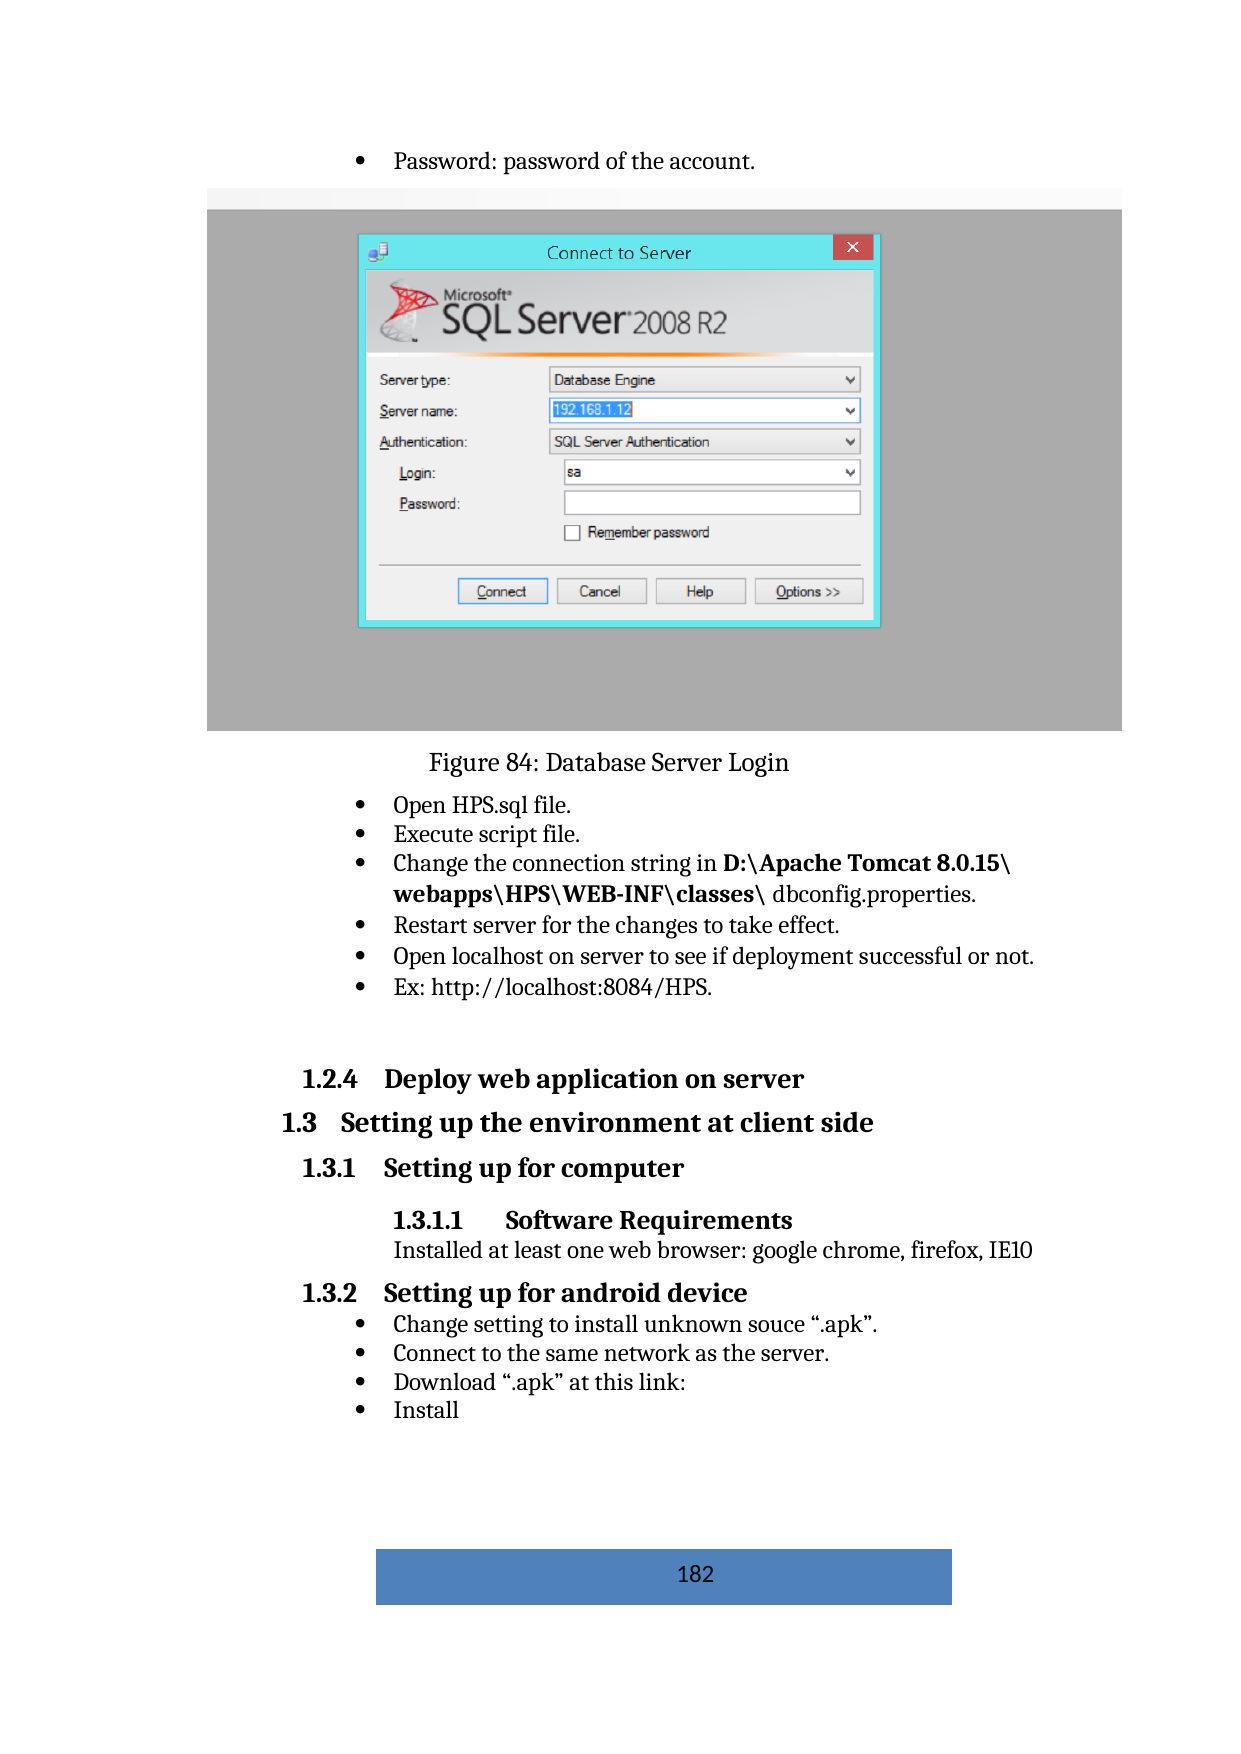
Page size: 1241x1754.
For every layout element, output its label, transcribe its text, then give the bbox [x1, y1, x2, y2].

subtitle Setting up the environment at client side [282, 1106, 1122, 1139]
subtitle Setting up for computer [303, 1152, 1122, 1184]
subtitle Software Requirements [393, 1205, 1122, 1236]
list Execute script file. [356, 820, 1122, 848]
list Password: password of the account. [356, 147, 1122, 176]
subtitle Setting up for android device [303, 1277, 1122, 1310]
list Restart server for the changes to take effect. [356, 911, 1122, 939]
list Open localhost on server to see if deployment successful or not. [356, 942, 1122, 970]
list Ex: http://localhost:8084/HPS. [356, 973, 1122, 1001]
text Installed at least one web browser: google chrome, firefox, IE10 [319, 1236, 1122, 1265]
list Change setting to install unknown souce “.apk”. [356, 1310, 1122, 1339]
list Change the connection string in D:\Apache Tomcat 8.0.15\webapps\HPS\WEB-INF\classes\ dbconfig.properties. [356, 848, 1122, 908]
list Open HPS.sql file. [356, 791, 1122, 820]
picture [207, 188, 1122, 731]
text Figure : Database Server Login [428, 747, 1122, 778]
list Download “.apk” at this link: [356, 1367, 1122, 1396]
list Install [356, 1396, 1122, 1425]
list Connect to the same network as the server. [356, 1339, 1122, 1367]
subtitle Deploy web application on server [303, 1063, 1122, 1095]
